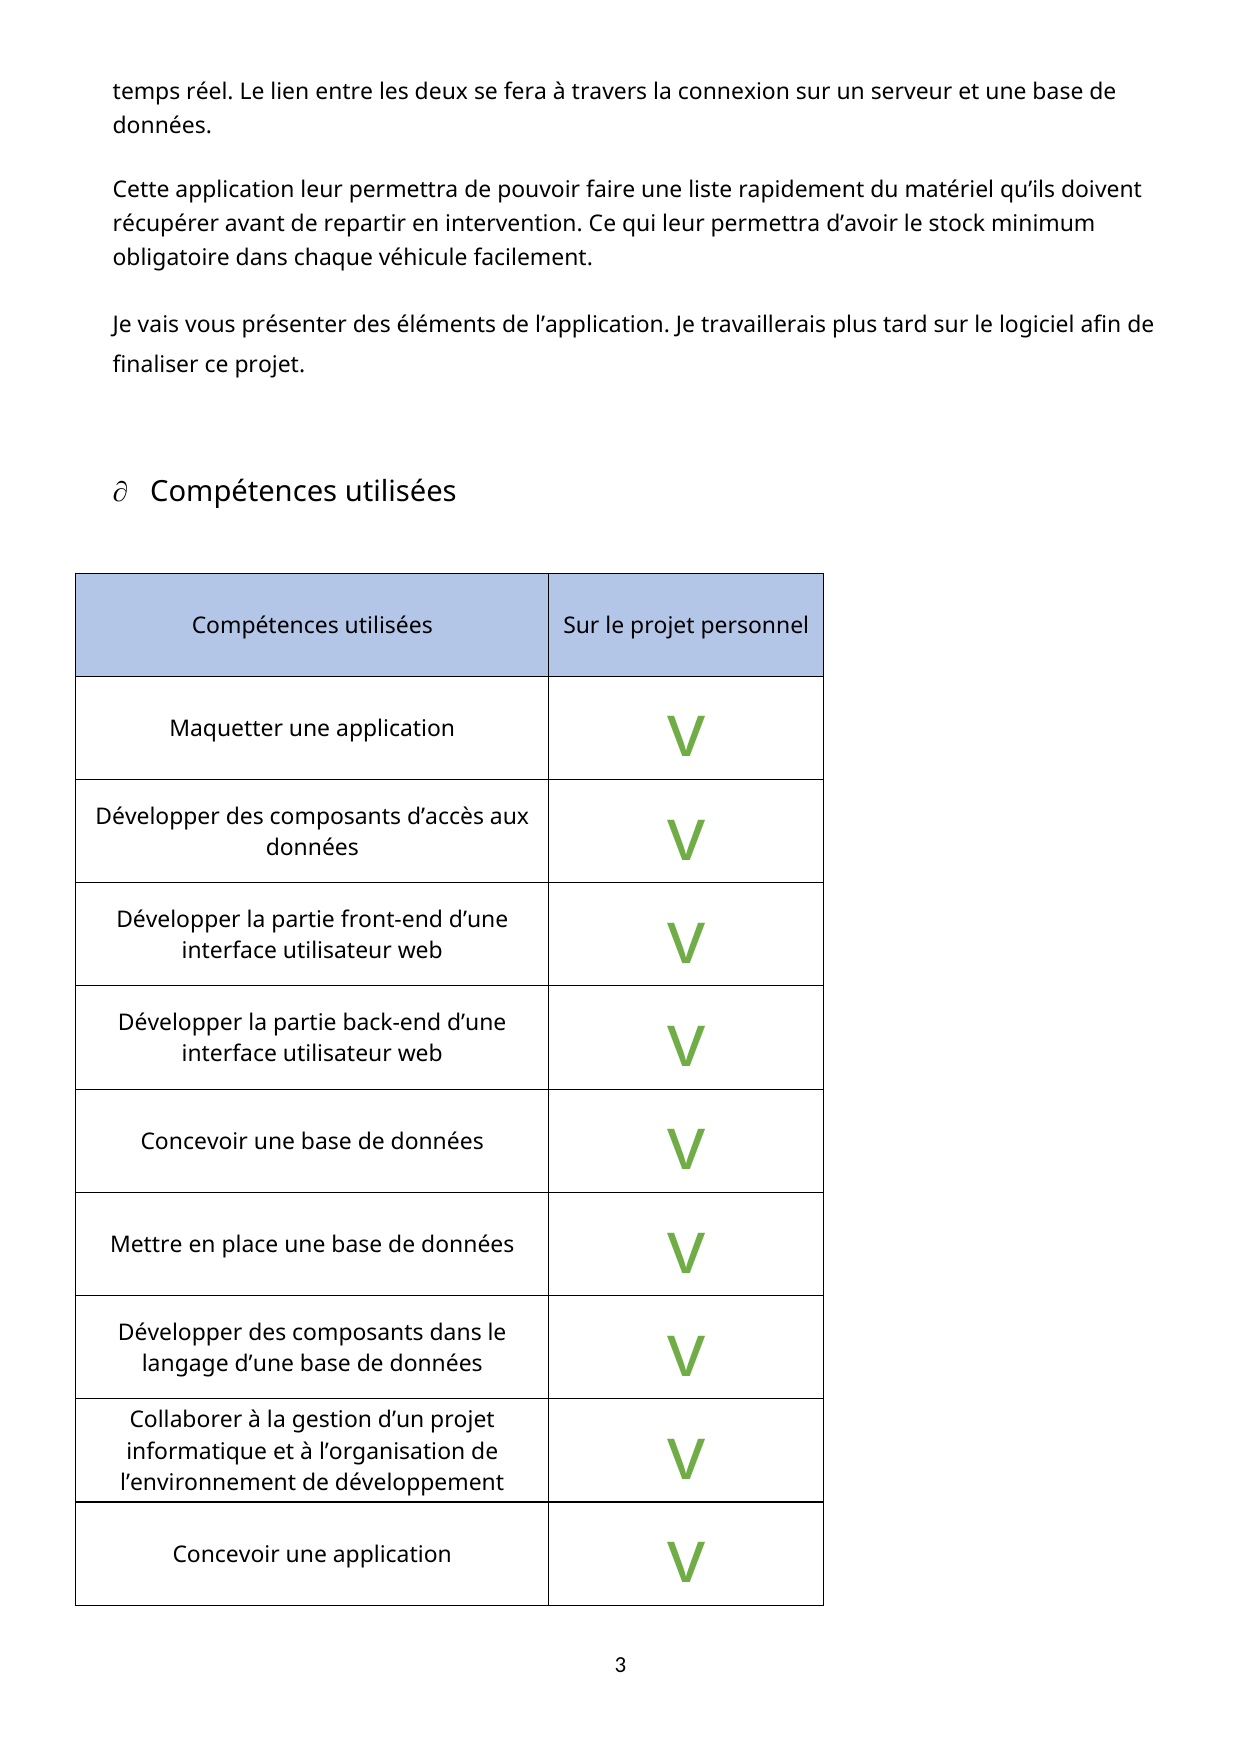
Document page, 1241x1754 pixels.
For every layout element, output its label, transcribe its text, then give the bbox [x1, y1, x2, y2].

table_cell v [549, 986, 823, 1088]
table_cell v [549, 1193, 823, 1295]
table_cell Maquetter une application [76, 677, 548, 779]
table_cell Concevoir une base de données [76, 1090, 548, 1192]
table_cell Concevoir une application [76, 1503, 548, 1605]
table_cell Développer des composants dans le langage d’une base de données [76, 1296, 548, 1398]
table_cell Collaborer à la gestion d’un projet informatique et à l’organisation de l’environnement de développement [76, 1399, 548, 1501]
table_cell v [549, 1296, 823, 1398]
text Je vais vous présenter des éléments de l’application. Je travaillerais plus tard sur le logiciel afin de finaliser ce projet. [112, 308, 1165, 381]
table_cell Développer la partie front-end d’une interface utilisateur web [76, 883, 548, 985]
text Cette application leur permettra de pouvoir faire une liste rapidement du matériel qu’ils doivent récupérer avant de repartir en intervention. Ce qui leur permettra d’avoir le stock minimum obligatoire dans chaque véhicule facilement. [112, 173, 1165, 272]
table_cell v [549, 677, 823, 779]
table_cell v [549, 1503, 823, 1605]
list Compétences utilisées [112, 470, 1165, 510]
table_cell Développer des composants d’accès aux données [76, 780, 548, 882]
table_cell v [549, 780, 823, 882]
table_header Compétences utilisées [76, 574, 548, 676]
table_cell Développer la partie back-end d’une interface utilisateur web [76, 986, 548, 1088]
table_header Sur le projet personnel [549, 574, 823, 676]
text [112, 75, 1165, 140]
table_cell v [549, 883, 823, 985]
table_cell v [549, 1090, 823, 1192]
table_cell v [549, 1399, 823, 1501]
table_cell Mettre en place une base de données [76, 1193, 548, 1295]
